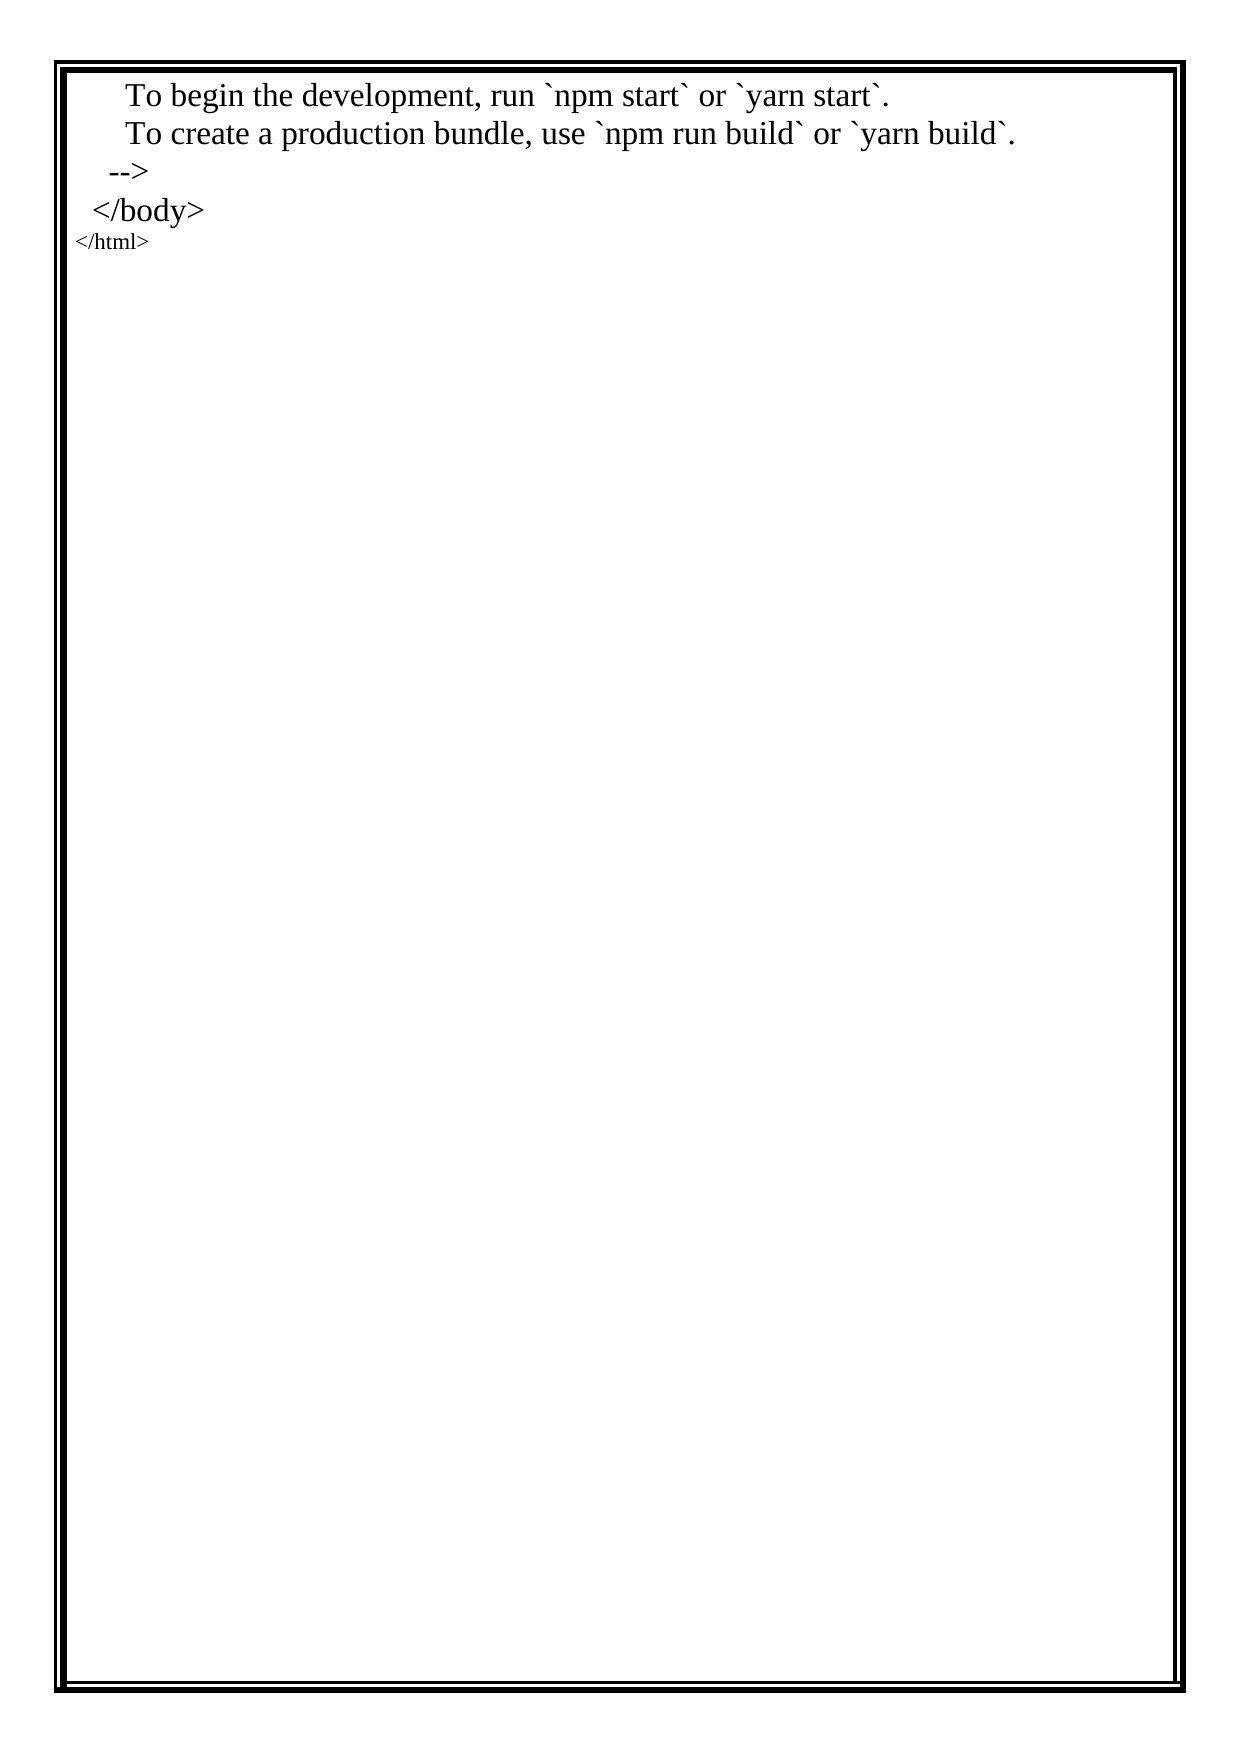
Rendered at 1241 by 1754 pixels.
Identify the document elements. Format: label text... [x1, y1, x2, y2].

text --> [75, 152, 1165, 190]
text To begin the development, run `npm start` or `yarn start`. [75, 75, 1165, 113]
text </html> [75, 228, 1165, 255]
text To create a production bundle, use `npm run build` or `yarn build`. [75, 113, 1165, 152]
text </body> [75, 190, 1165, 228]
